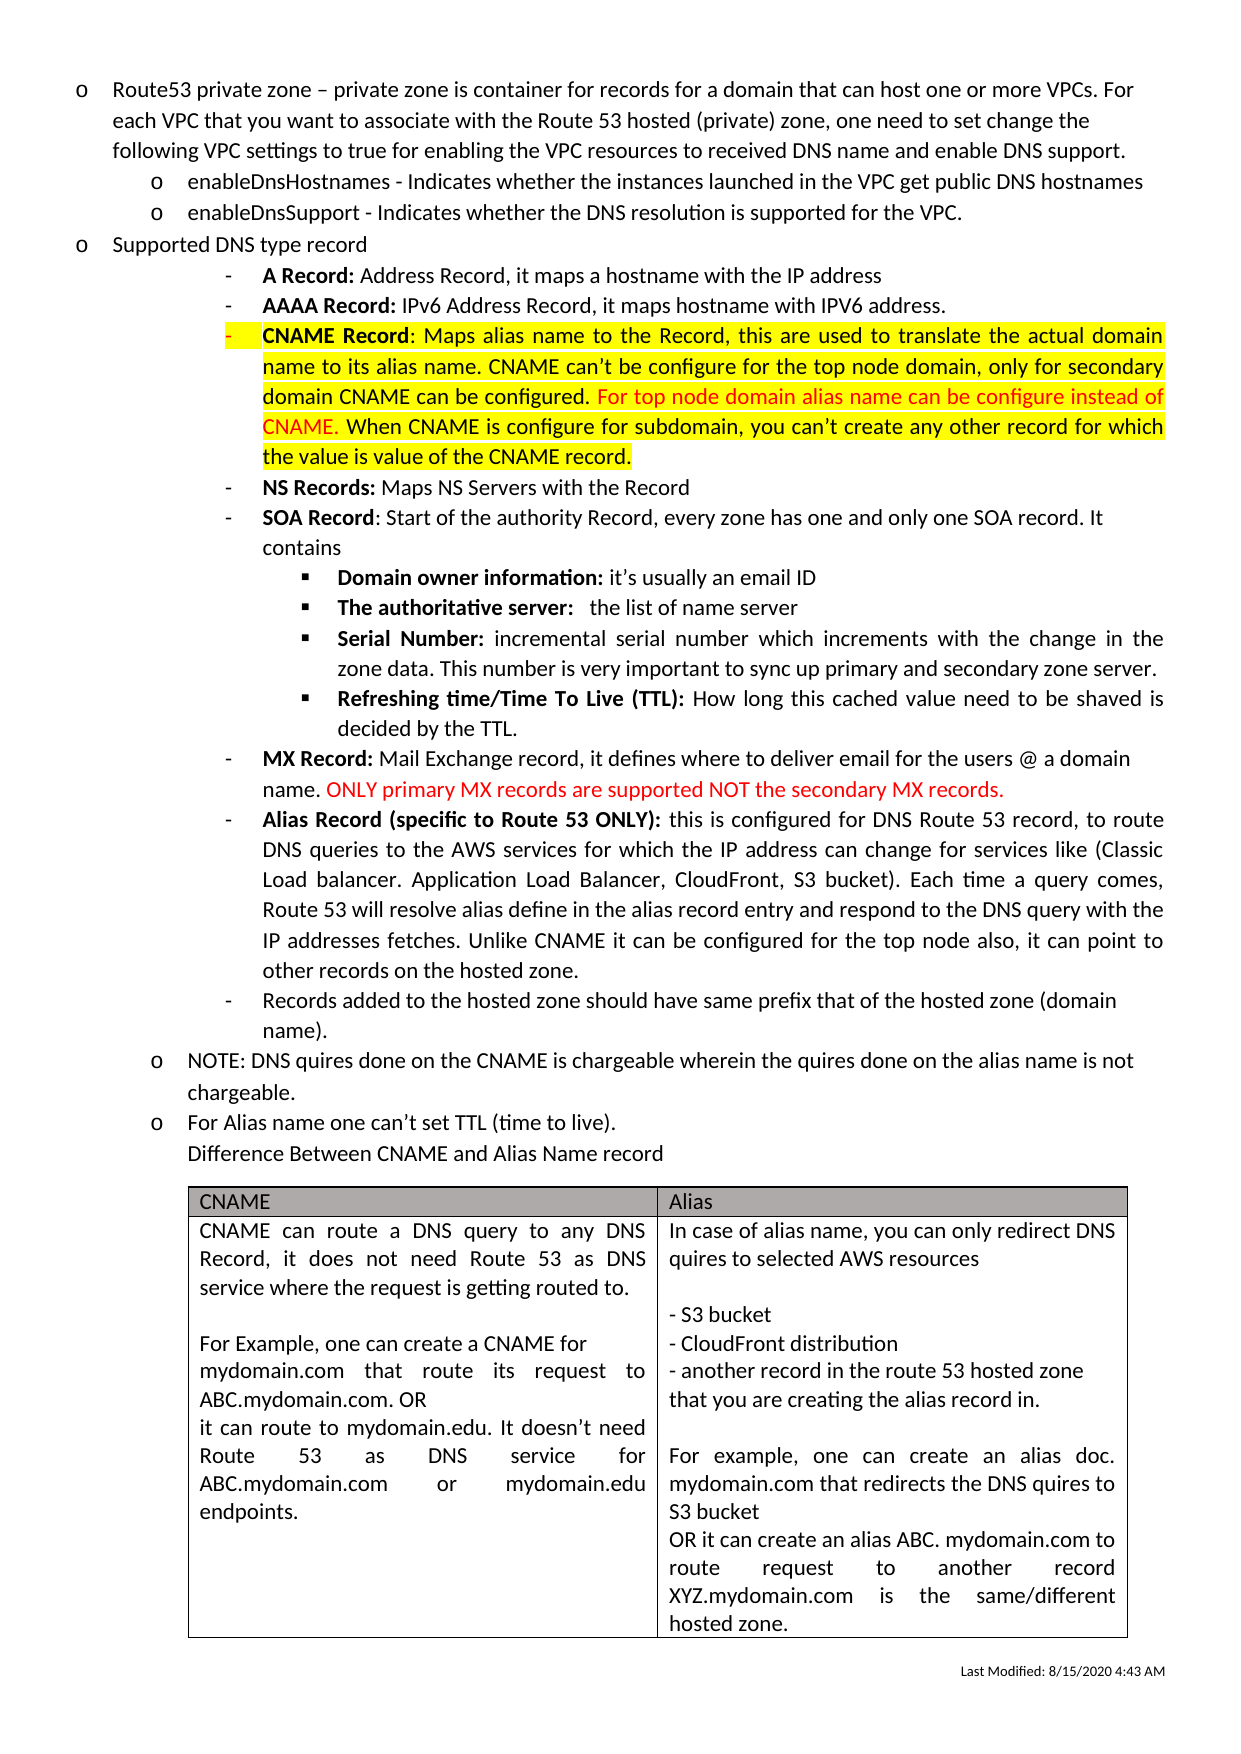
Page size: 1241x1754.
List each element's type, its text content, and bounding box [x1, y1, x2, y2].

list Refreshing time/Time To Live (TTL): How long this cached value need to be shaved is decided by the TTL. [300, 684, 1165, 742]
list Supported DNS type record [75, 230, 1165, 259]
list Route53 private zone – private zone is container for records for a domain that can host one or more VPCs. For each VPC that you want to associate with the Route 53 hosted (private) zone, one need to set change the following VPC settings to true for enabling the VPC resources to received DNS name and enable DNS support. [75, 75, 1165, 164]
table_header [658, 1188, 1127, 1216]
list Difference Between CNAME and Alias Name record [187, 1139, 1165, 1168]
list enableDnsHostnames - Indicates whether the instances launched in the VPC get public DNS hostnames [150, 167, 1165, 196]
list Alias Record (specific to Route 53 ONLY): this is configured for DNS Route 53 record, to route DNS queries to the AWS services for which the IP address can change for services like (Classic Load balancer. Application Load Balancer, CloudFront, S3 bucket). Each time a query comes, Route 53 will resolve alias define in the alias record entry and respond to the DNS query with the IP addresses fetches. Unlike CNAME it can be configured for the top node also, it can point to other records on the hosted zone. [225, 805, 1165, 984]
list enableDnsSupport - Indicates whether the DNS resolution is supported for the VPC. [150, 198, 1165, 227]
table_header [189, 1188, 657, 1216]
list MX Record: Mail Exchange record, it defines where to deliver email for the users @ a domain name. ONLY primary MX records are supported NOT the secondary MX records. [225, 744, 1165, 803]
list Serial Number: incremental serial number which increments with the change in the zone data. This number is very important to sync up primary and secondary zone server. [300, 624, 1165, 682]
list SOA Record: Start of the authority Record, every zone has one and only one SOA record. It contains [225, 503, 1165, 561]
list CNAME Record: Maps alias name to the Record, this are used to translate the actual domain name to its alias name. CNAME can’t be configure for the top node domain, only for secondary domain CNAME can be configured. For top node domain alias name can be configure instead of CNAME. When CNAME is configure for subdomain, you can’t create any other record for which the value is value of the CNAME record. [225, 322, 1165, 470]
list NS Records: Maps NS Servers with the Record [225, 473, 1165, 501]
list A Record: Address Record, it maps a hostname with the IP address [225, 261, 1165, 289]
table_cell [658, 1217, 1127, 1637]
list AAAA Record: IPv6 Address Record, it maps hostname with IPV6 address. [225, 291, 1165, 319]
list Domain owner information: it’s usually an email ID [300, 563, 1165, 591]
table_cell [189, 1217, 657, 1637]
list For Alias name one can’t set TTL (time to live). [150, 1108, 1165, 1137]
list NOTE: DNS quires done on the CNAME is chargeable wherein the quires done on the alias name is not chargeable. [150, 1047, 1165, 1106]
list Records added to the hosted zone should have same prefix that of the hosted zone (domain name). [225, 986, 1165, 1044]
list The authoritative server: the list of name server [300, 593, 1165, 621]
